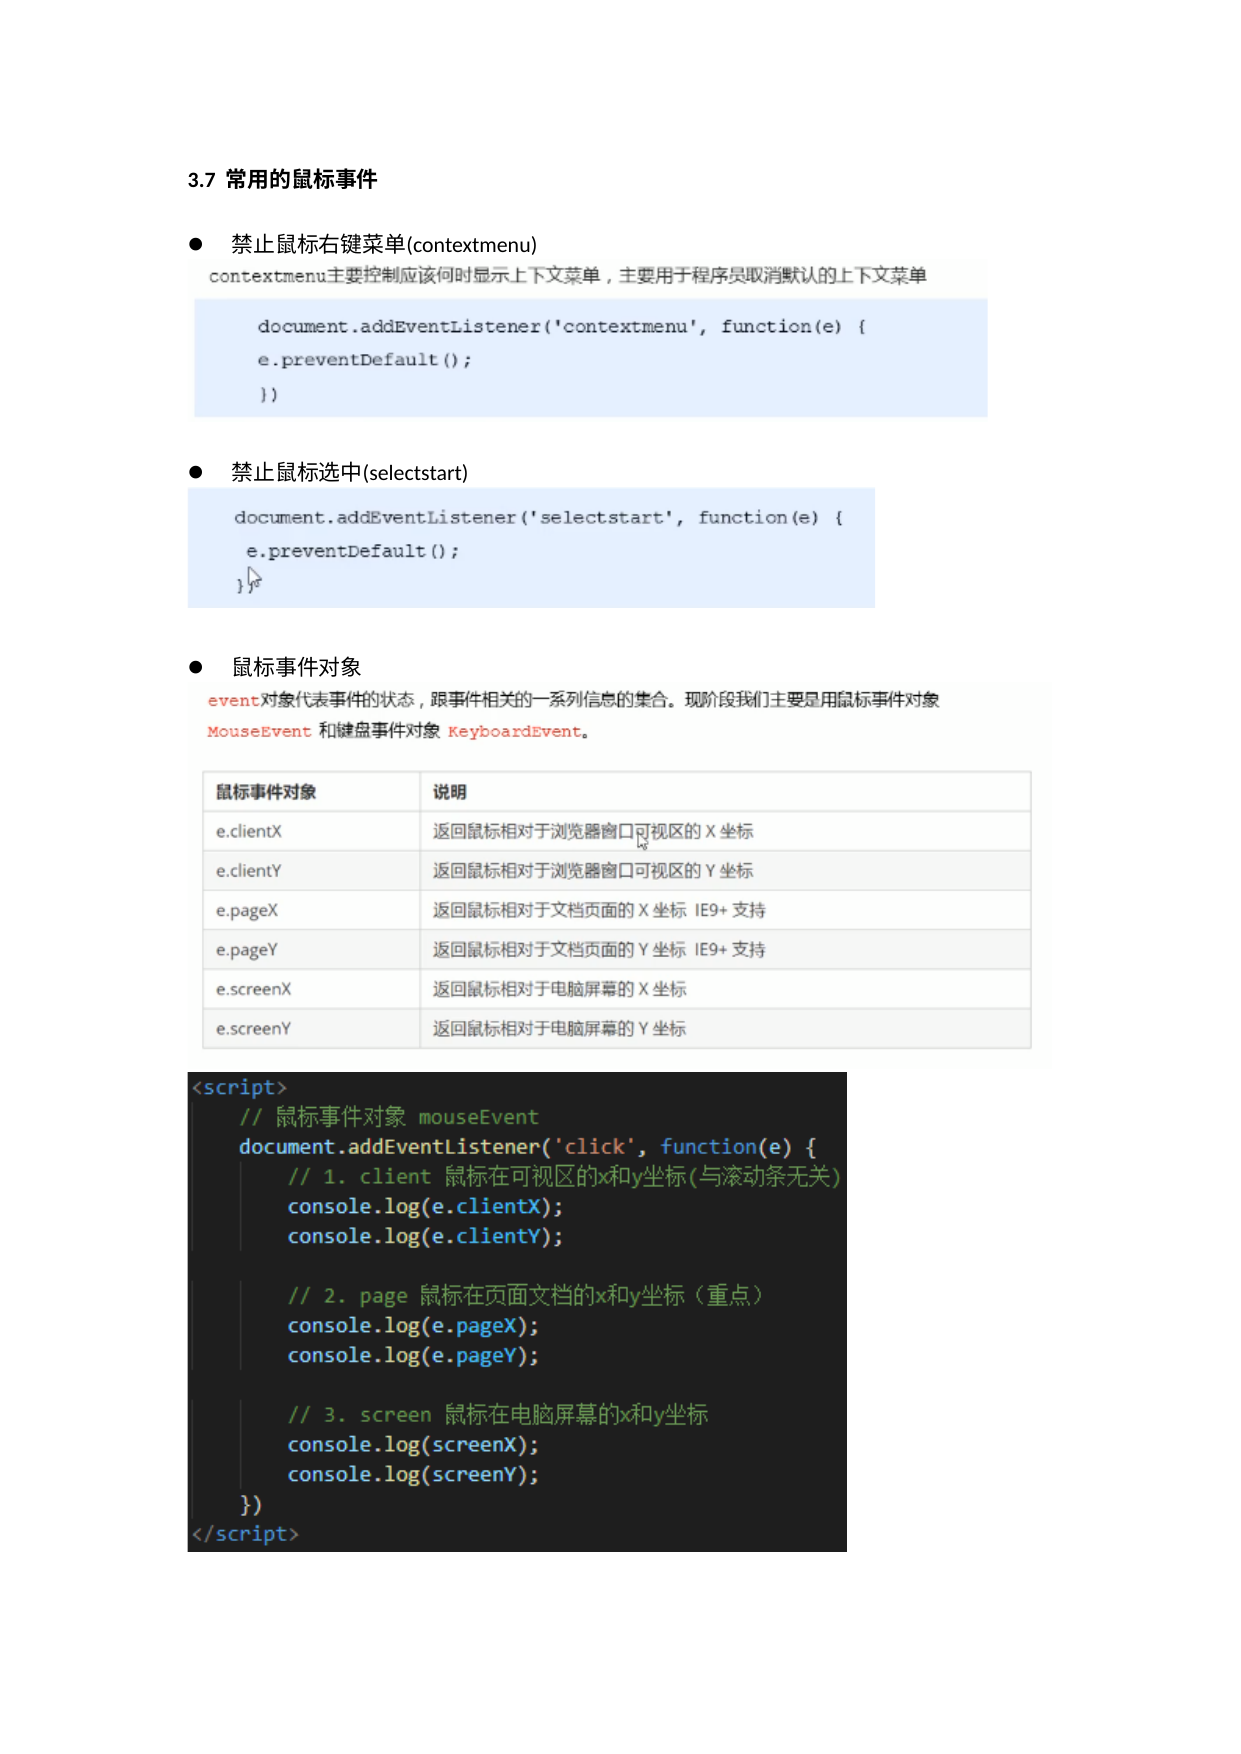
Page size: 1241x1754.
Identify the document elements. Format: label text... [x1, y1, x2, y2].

picture [187, 1072, 847, 1552]
picture [187, 259, 988, 422]
list 禁止鼠标选中(selectstart) [187, 454, 1053, 487]
list 3.7 常用的鼠标事件 [187, 162, 1053, 194]
list 禁止鼠标右键菜单(contextmenu) [187, 227, 1053, 259]
list 鼠标事件对象 [187, 649, 1053, 682]
picture [187, 682, 1053, 1069]
picture [187, 487, 876, 608]
